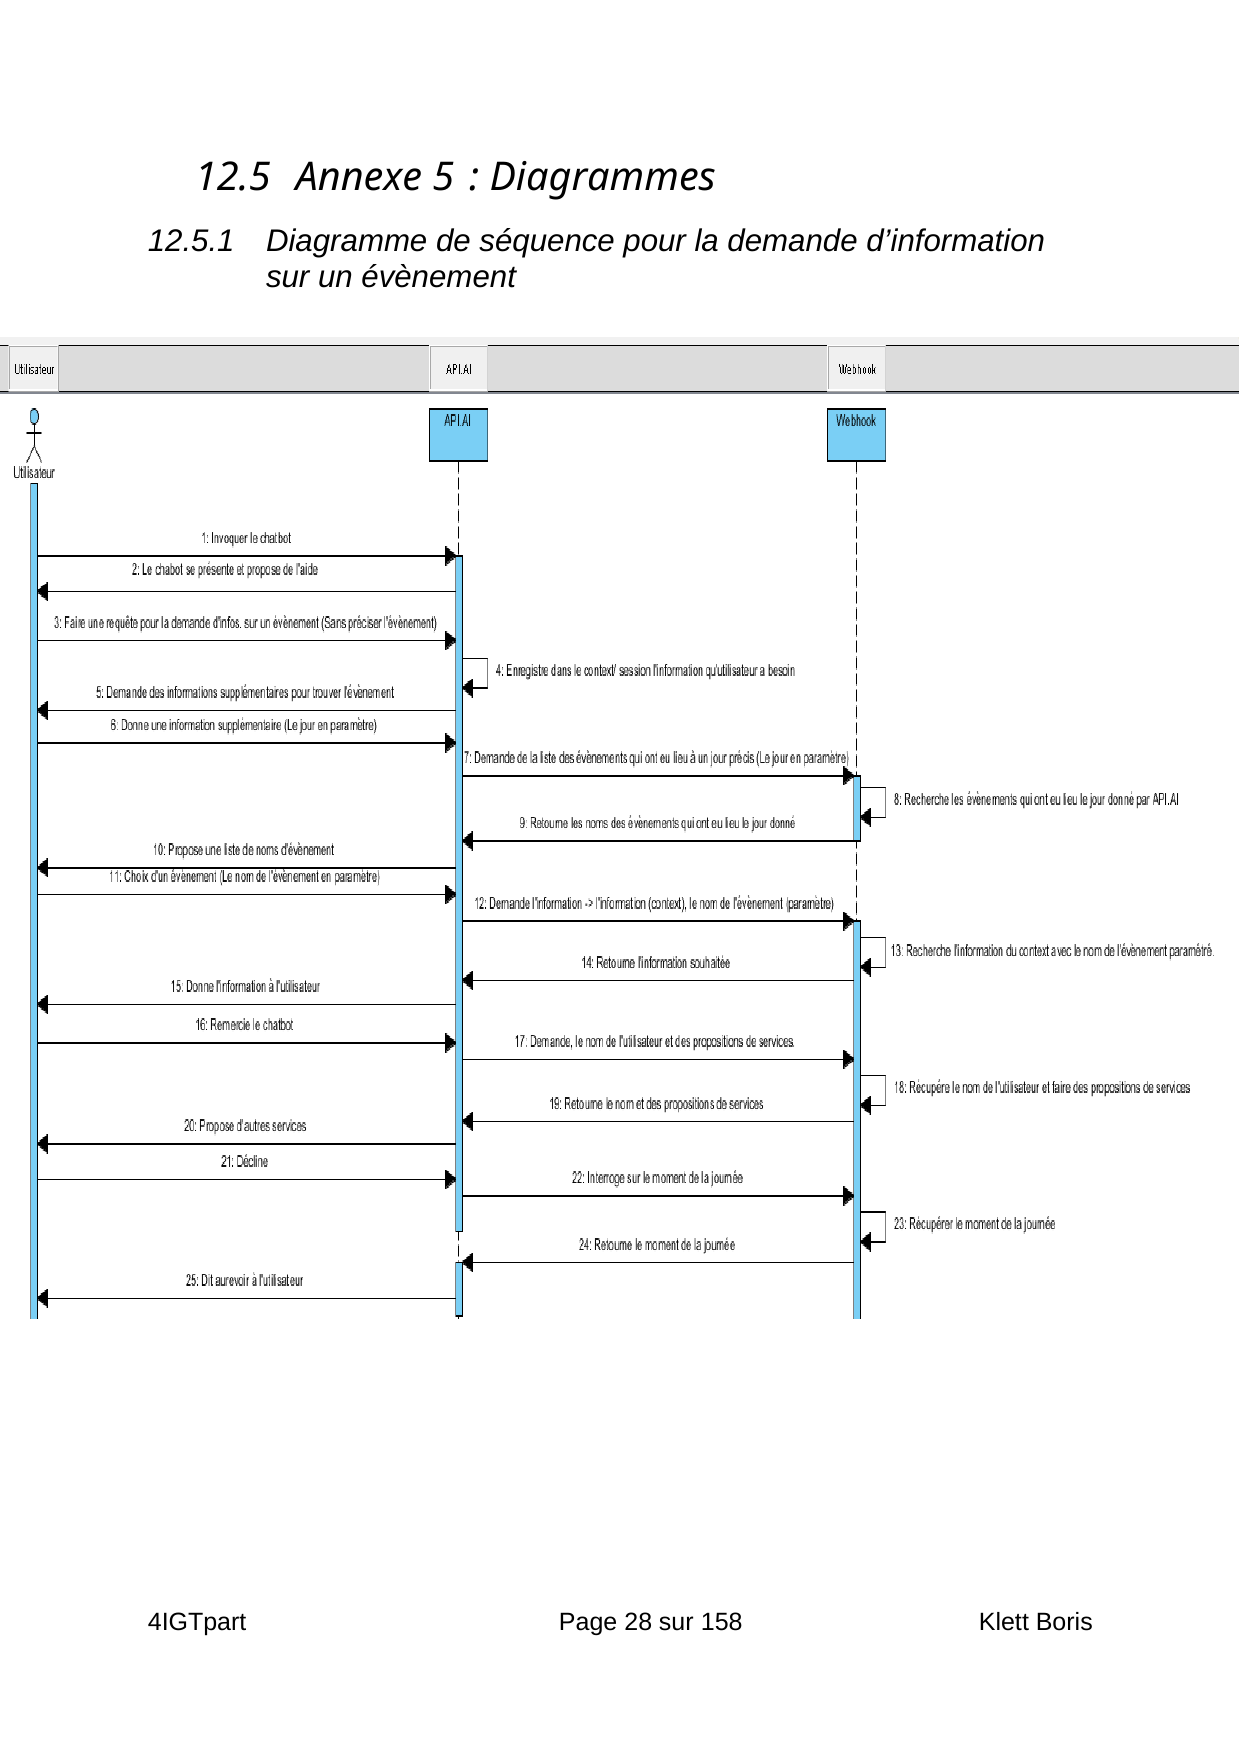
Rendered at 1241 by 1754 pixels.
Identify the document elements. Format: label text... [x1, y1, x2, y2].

picture [0, 337, 1239, 1319]
list Annexe 5 : Diagrammes [195, 148, 1093, 202]
list Diagramme de séquence pour la demande d’information sur un évènement [148, 222, 1093, 294]
